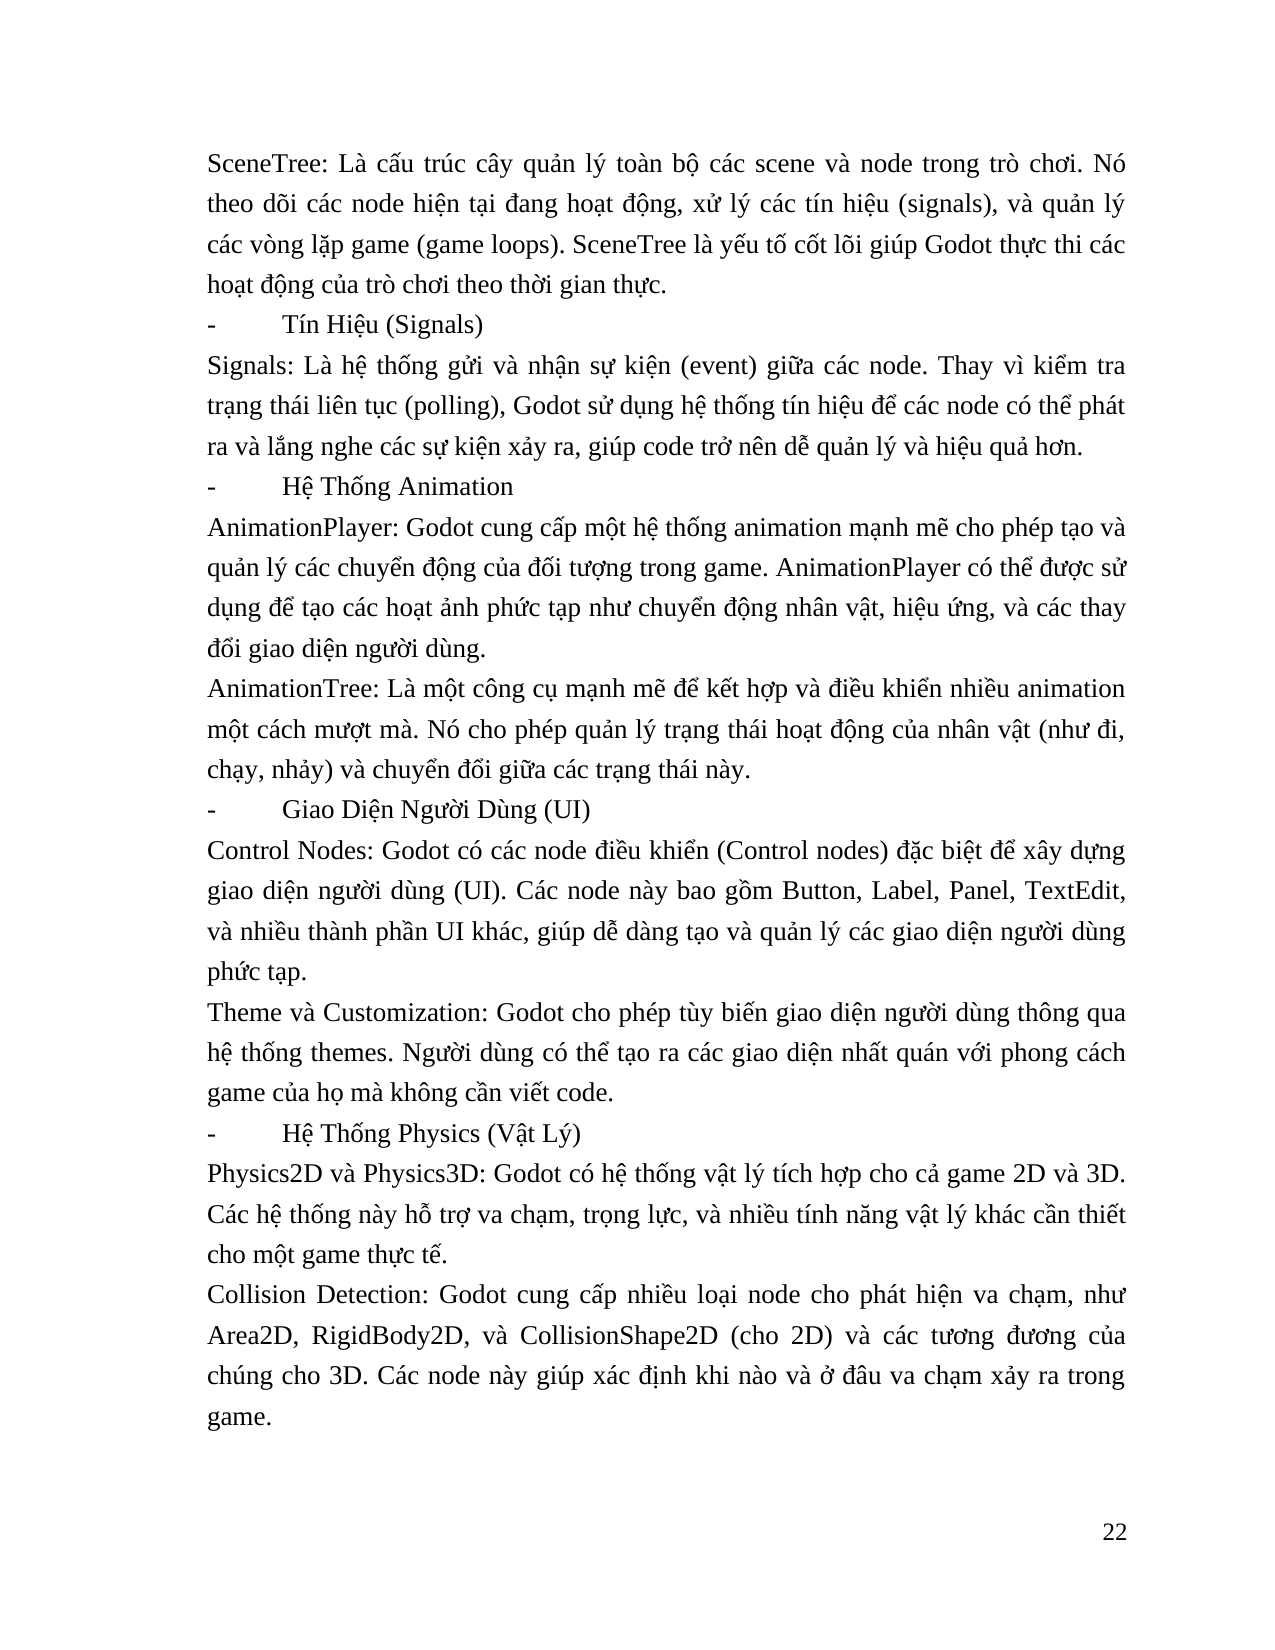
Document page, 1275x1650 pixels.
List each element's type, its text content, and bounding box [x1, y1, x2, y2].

text Physics2D và Physics3D: Godot có hệ thống vật lý tích hợp cho cả game 2D và 3D. Các hệ thống này hỗ trợ va chạm, trọng lực, và nhiều tính năng vật lý khác cần thiết cho một game thực tế. [207, 1157, 1127, 1269]
text - Tín Hiệu (Signals) [207, 309, 1127, 340]
text SceneTree: Là cấu trúc cây quản lý toàn bộ các scene và node trong trò chơi. Nó theo dõi các node hiện tại đang hoạt động, xử lý các tín hiệu (signals), và quản lý các vòng lặp game (game loops). SceneTree là yếu tố cốt lõi giúp Godot thực thi các hoạt động của trò chơi theo thời gian thực. [207, 147, 1127, 299]
text Theme và Customization: Godot cho phép tùy biến giao diện người dùng thông qua hệ thống themes. Người dùng có thể tạo ra các giao diện nhất quán với phong cách game của họ mà không cần viết code. [207, 996, 1127, 1108]
text Control Nodes: Godot có các node điều khiển (Control nodes) đặc biệt để xây dựng giao diện người dùng (UI). Các node này bao gồm Button, Label, Panel, TextEdit, và nhiều thành phần UI khác, giúp dễ dàng tạo và quản lý các giao diện người dùng phức tạp. [207, 834, 1127, 986]
text - Hệ Thống Animation [207, 470, 1127, 501]
text - Giao Diện Người Dùng (UI) [207, 794, 1127, 825]
text AnimationPlayer: Godot cung cấp một hệ thống animation mạnh mẽ cho phép tạo và quản lý các chuyển động của đối tượng trong game. AnimationPlayer có thể được sử dụng để tạo các hoạt ảnh phức tạp như chuyển động nhân vật, hiệu ứng, và các thay đổi giao diện người dùng. [207, 511, 1127, 663]
text - Hệ Thống Physics (Vật Lý) [207, 1117, 1127, 1148]
text AnimationTree: Là một công cụ mạnh mẽ để kết hợp và điều khiển nhiều animation một cách mượt mà. Nó cho phép quản lý trạng thái hoạt động của nhân vật (như đi, chạy, nhảy) và chuyển đổi giữa các trạng thái này. [207, 672, 1127, 784]
text Collision Detection: Godot cung cấp nhiều loại node cho phát hiện va chạm, như Area2D, RigidBody2D, và CollisionShape2D (cho 2D) và các tương đương của chúng cho 3D. Các node này giúp xác định khi nào và ở đâu va chạm xảy ra trong game. [207, 1279, 1127, 1431]
text Signals: Là hệ thống gửi và nhận sự kiện (event) giữa các node. Thay vì kiểm tra trạng thái liên tục (polling), Godot sử dụng hệ thống tín hiệu để các node có thể phát ra và lắng nghe các sự kiện xảy ra, giúp code trở nên dễ quản lý và hiệu quả hơn. [207, 349, 1127, 461]
